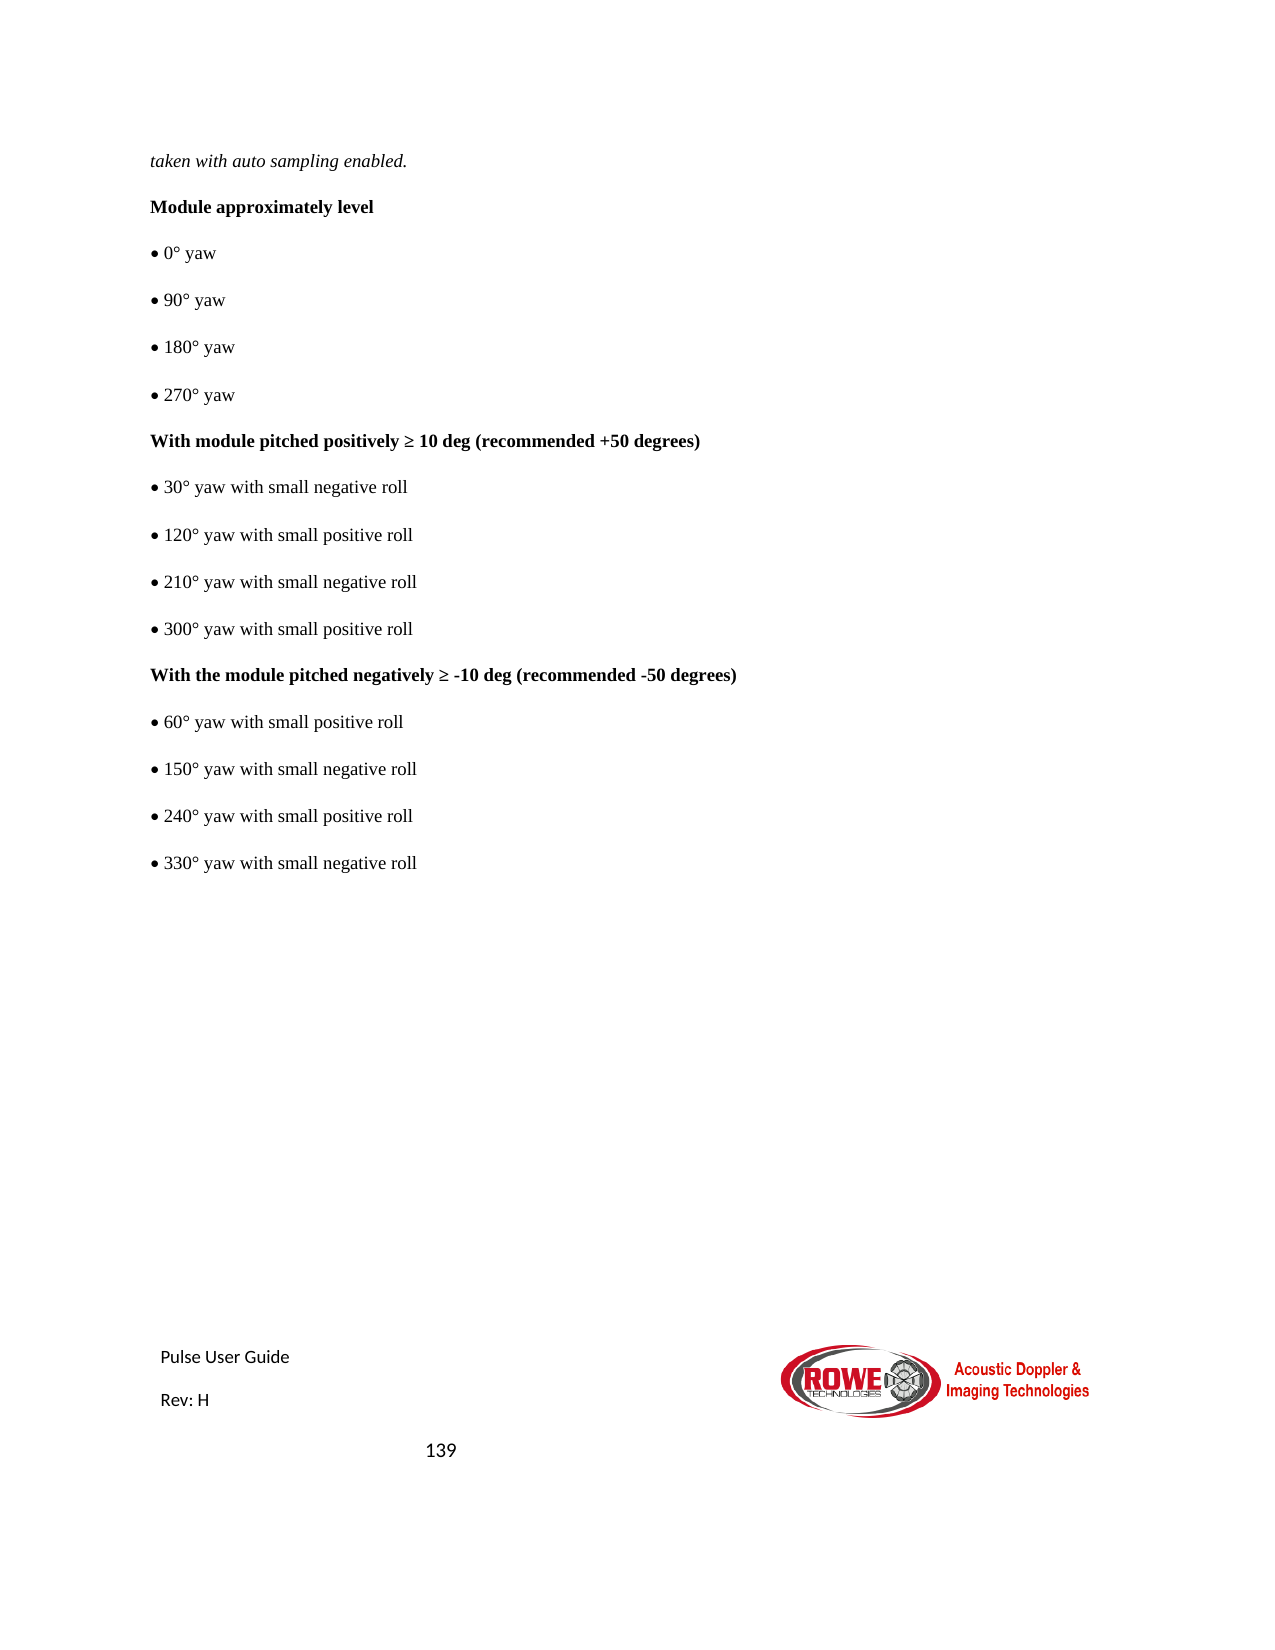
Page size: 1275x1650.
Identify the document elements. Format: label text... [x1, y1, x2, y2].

picture [780, 1344, 1125, 1425]
text • 150° yaw with small negative roll [150, 757, 1125, 780]
text With module pitched positively ≥ 10 deg (recommended +50 degrees) [150, 430, 1125, 452]
text • 120° yaw with small positive roll [150, 523, 1125, 546]
text • 30° yaw with small negative roll [150, 476, 1125, 498]
text With the module pitched negatively ≥ -10 deg (recommended -50 degrees) [150, 664, 1125, 686]
text • 270° yaw [150, 383, 1125, 406]
text • 90° yaw [150, 288, 1125, 311]
text • 180° yaw [150, 336, 1125, 358]
text • 330° yaw with small negative roll [150, 852, 1125, 874]
text • 0° yaw [150, 241, 1125, 264]
text Module approximately level [150, 196, 1125, 217]
text • 210° yaw with small negative roll [150, 570, 1125, 593]
text • 60° yaw with small positive roll [150, 710, 1125, 733]
text • 240° yaw with small positive roll [150, 804, 1125, 827]
text • 300° yaw with small positive roll [150, 617, 1125, 640]
